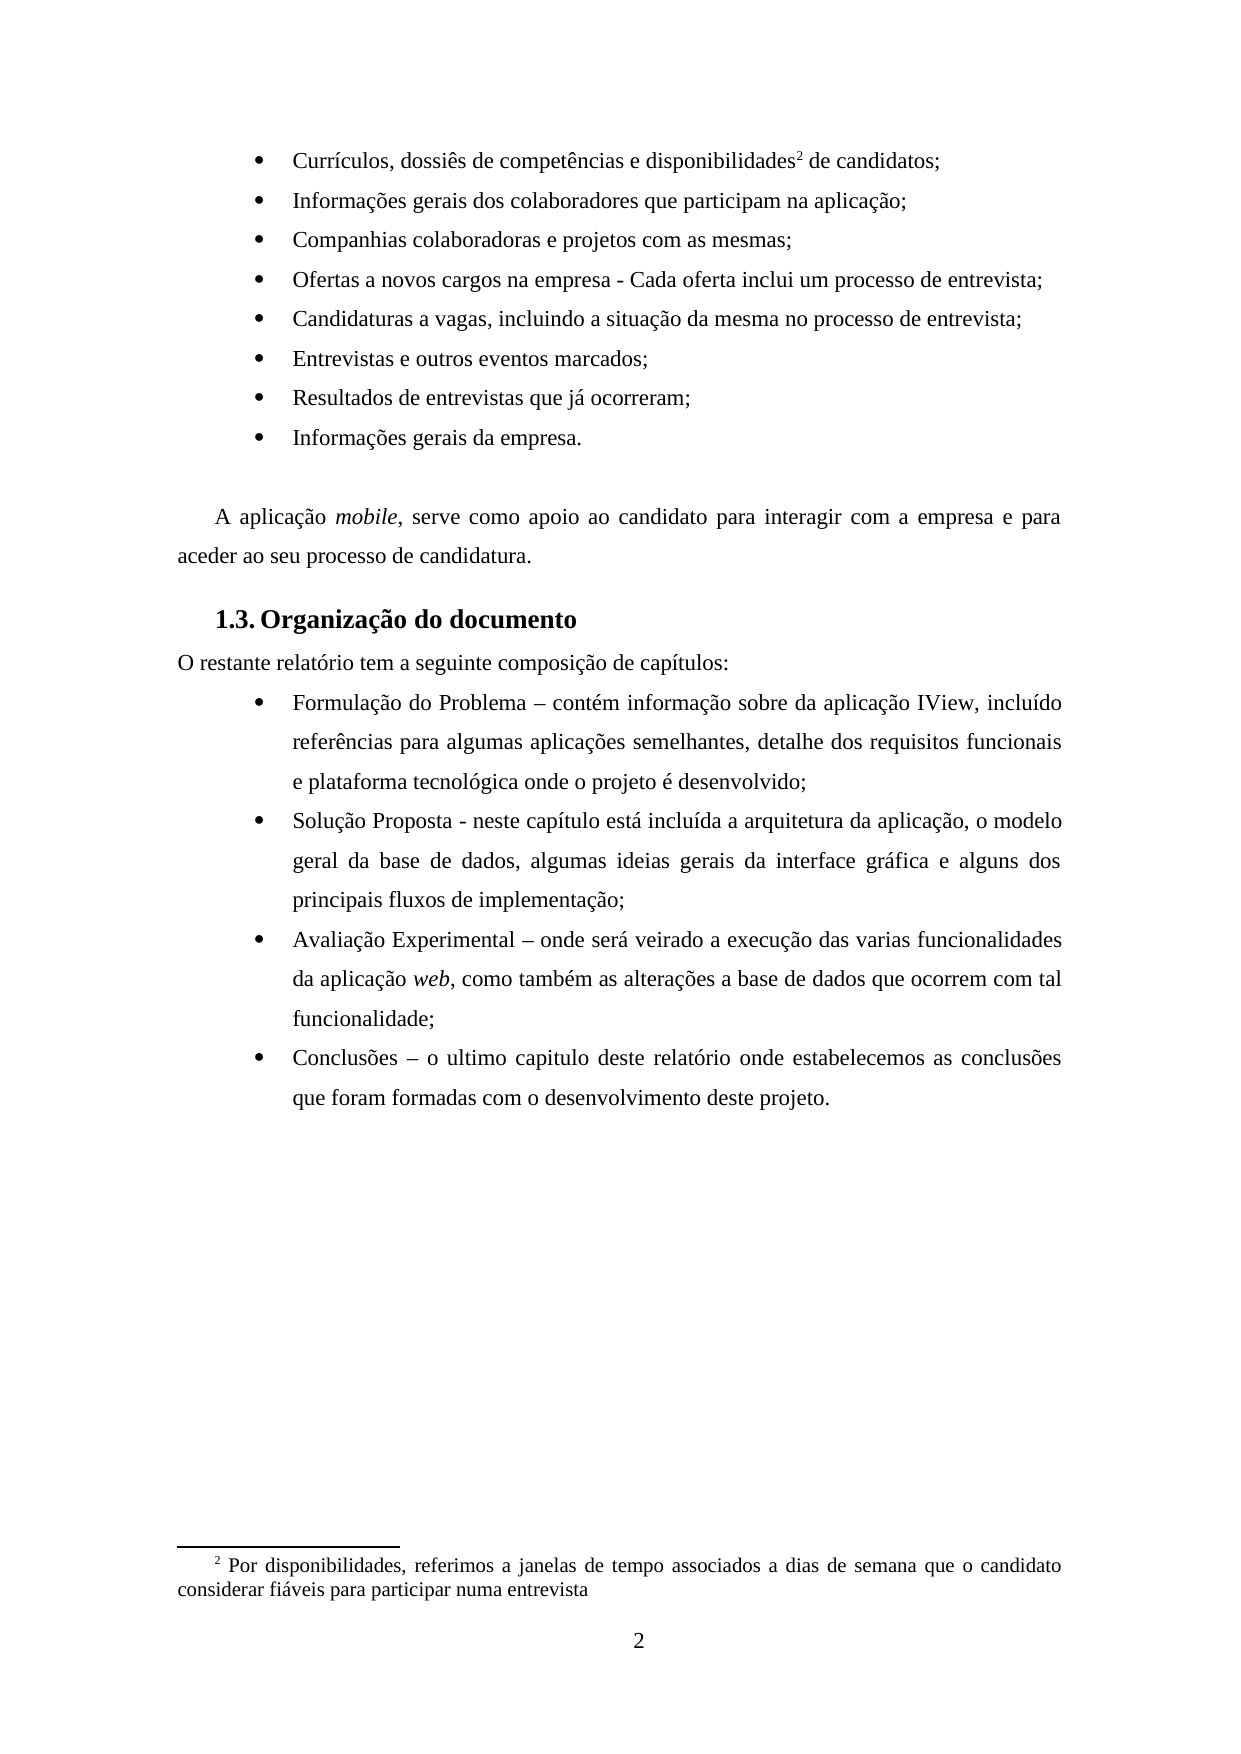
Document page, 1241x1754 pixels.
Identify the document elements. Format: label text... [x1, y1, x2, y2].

list Informações gerais dos colaboradores que participam na aplicação; [255, 187, 1063, 213]
list Avaliação Experimental – onde será veirado a execução das varias funcionalidades da aplicação web, como também as alterações a base de dados que ocorrem com tal funcionalidade; [255, 926, 1063, 1031]
list Entrevistas e outros eventos marcados; [255, 345, 1063, 371]
list Informações gerais da empresa. [255, 424, 1063, 450]
list Formulação do Problema – contém informação sobre da aplicação IView, incluído referências para algumas aplicações semelhantes, detalhe dos requisitos funcionais e plataforma tecnológica onde o projeto é desenvolvido; [255, 689, 1063, 794]
list Conclusões – o ultimo capitulo deste relatório onde estabelecemos as conclusões que foram formadas com o desenvolvimento deste projeto. [255, 1044, 1063, 1110]
list Solução Proposta - neste capítulo está incluída a arquitetura da aplicação, o modelo geral da base de dados, algumas ideias gerais da interface gráfica e alguns dos principais fluxos de implementação; [255, 807, 1063, 913]
list Companhias colaboradoras e projetos com as mesmas; [255, 227, 1063, 253]
list Resultados de entrevistas que já ocorreram; [255, 384, 1063, 411]
text A aplicação mobile, serve como apoio ao candidato para interagir com a empresa e para aceder ao seu processo de candidatura. [177, 503, 1063, 569]
list Ofertas a novos cargos na empresa - Cada oferta inclui um processo de entrevista; [255, 266, 1063, 292]
subtitle Organização do documento [215, 603, 1063, 634]
text O restante relatório tem a seguinte composição de capítulos: [177, 649, 1063, 676]
list Candidaturas a vagas, incluindo a situação da mesma no processo de entrevista; [255, 306, 1063, 332]
list Currículos, dossiês de competências e disponibilidades de candidatos; [255, 148, 1063, 174]
